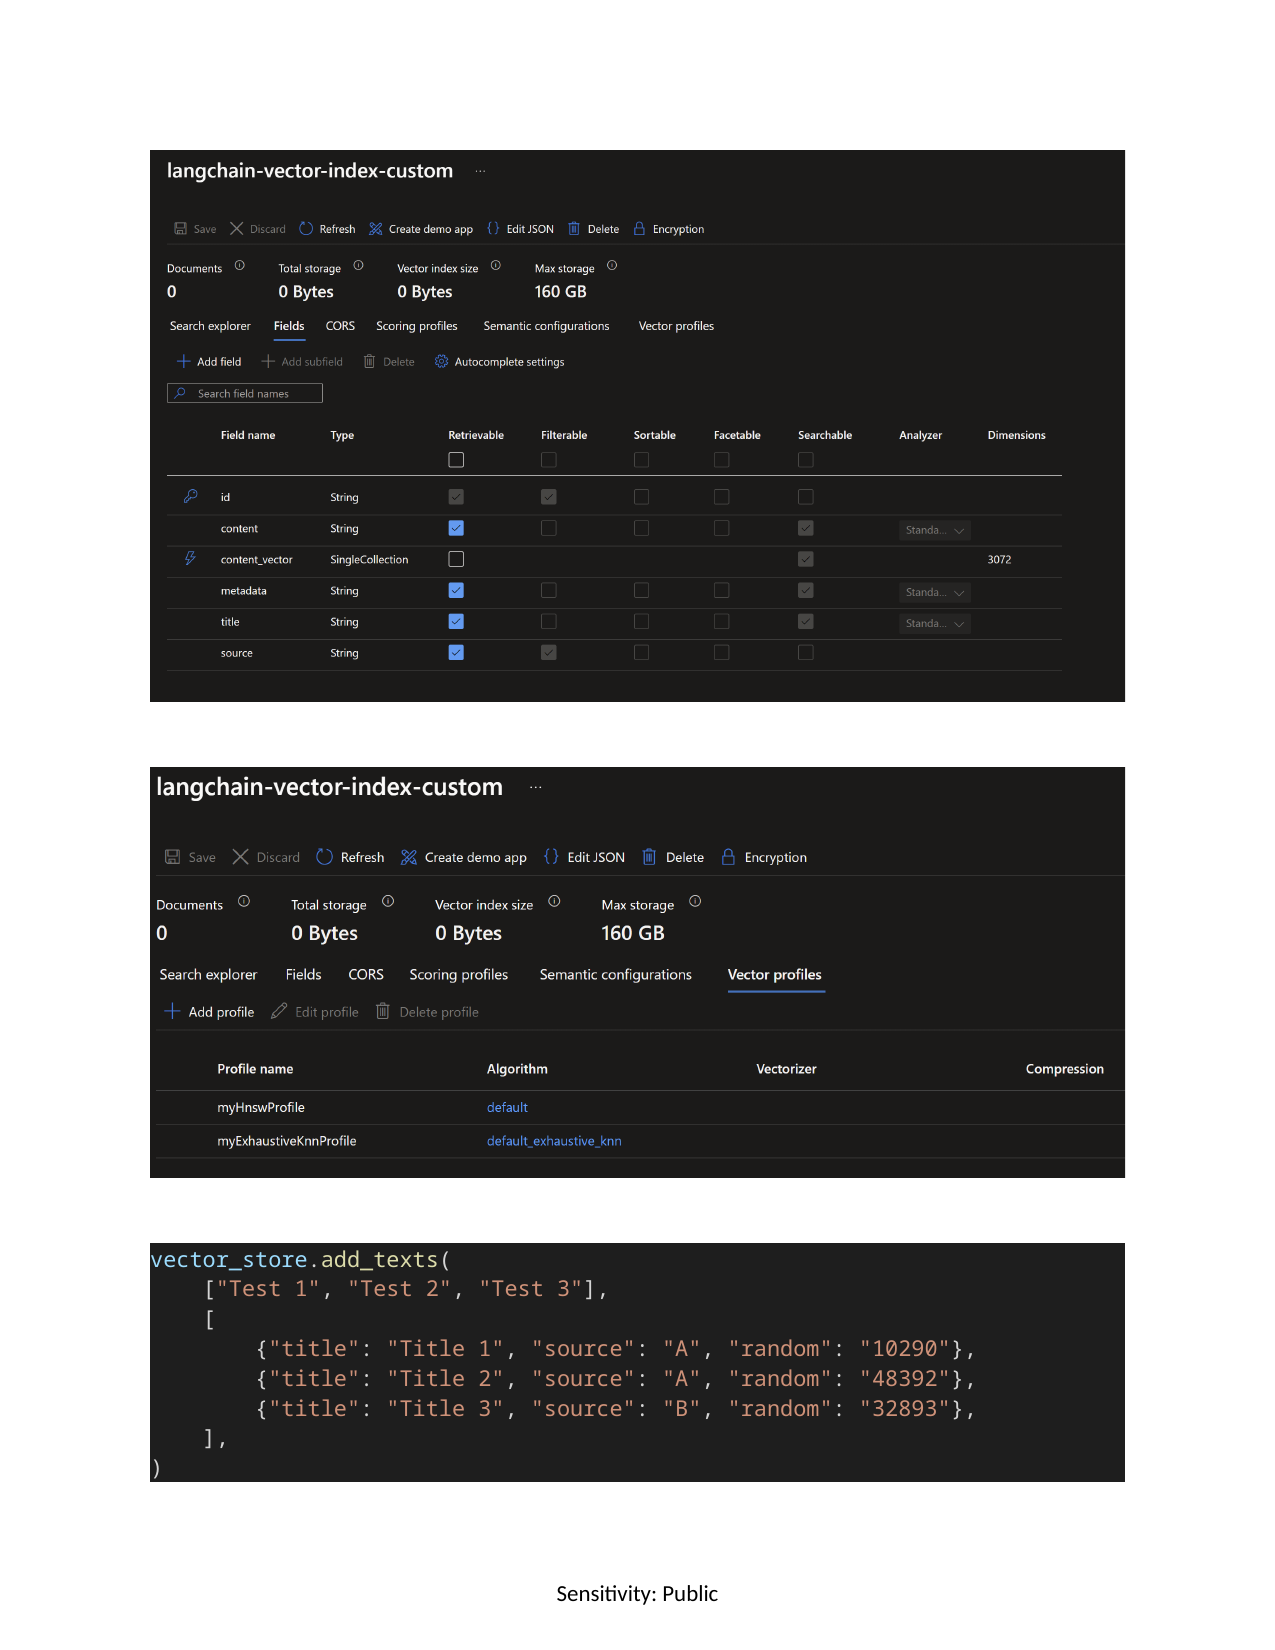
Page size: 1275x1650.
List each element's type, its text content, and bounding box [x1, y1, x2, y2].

text ["Test 1", "Test 2", "Test 3"], [150, 1273, 1125, 1303]
text {"title": "Title 3", "source": "B", "random": "32893"}, [150, 1392, 1125, 1422]
text {"title": "Title 2", "source": "A", "random": "48392"}, [150, 1363, 1125, 1392]
text ) [150, 1452, 1125, 1482]
picture [150, 150, 1125, 702]
picture [150, 767, 1125, 1178]
text {"title": "Title 1", "source": "A", "random": "10290"}, [150, 1333, 1125, 1363]
text ], [150, 1422, 1125, 1452]
text [ [150, 1303, 1125, 1333]
text vector_store.add_texts( [150, 1243, 1125, 1273]
